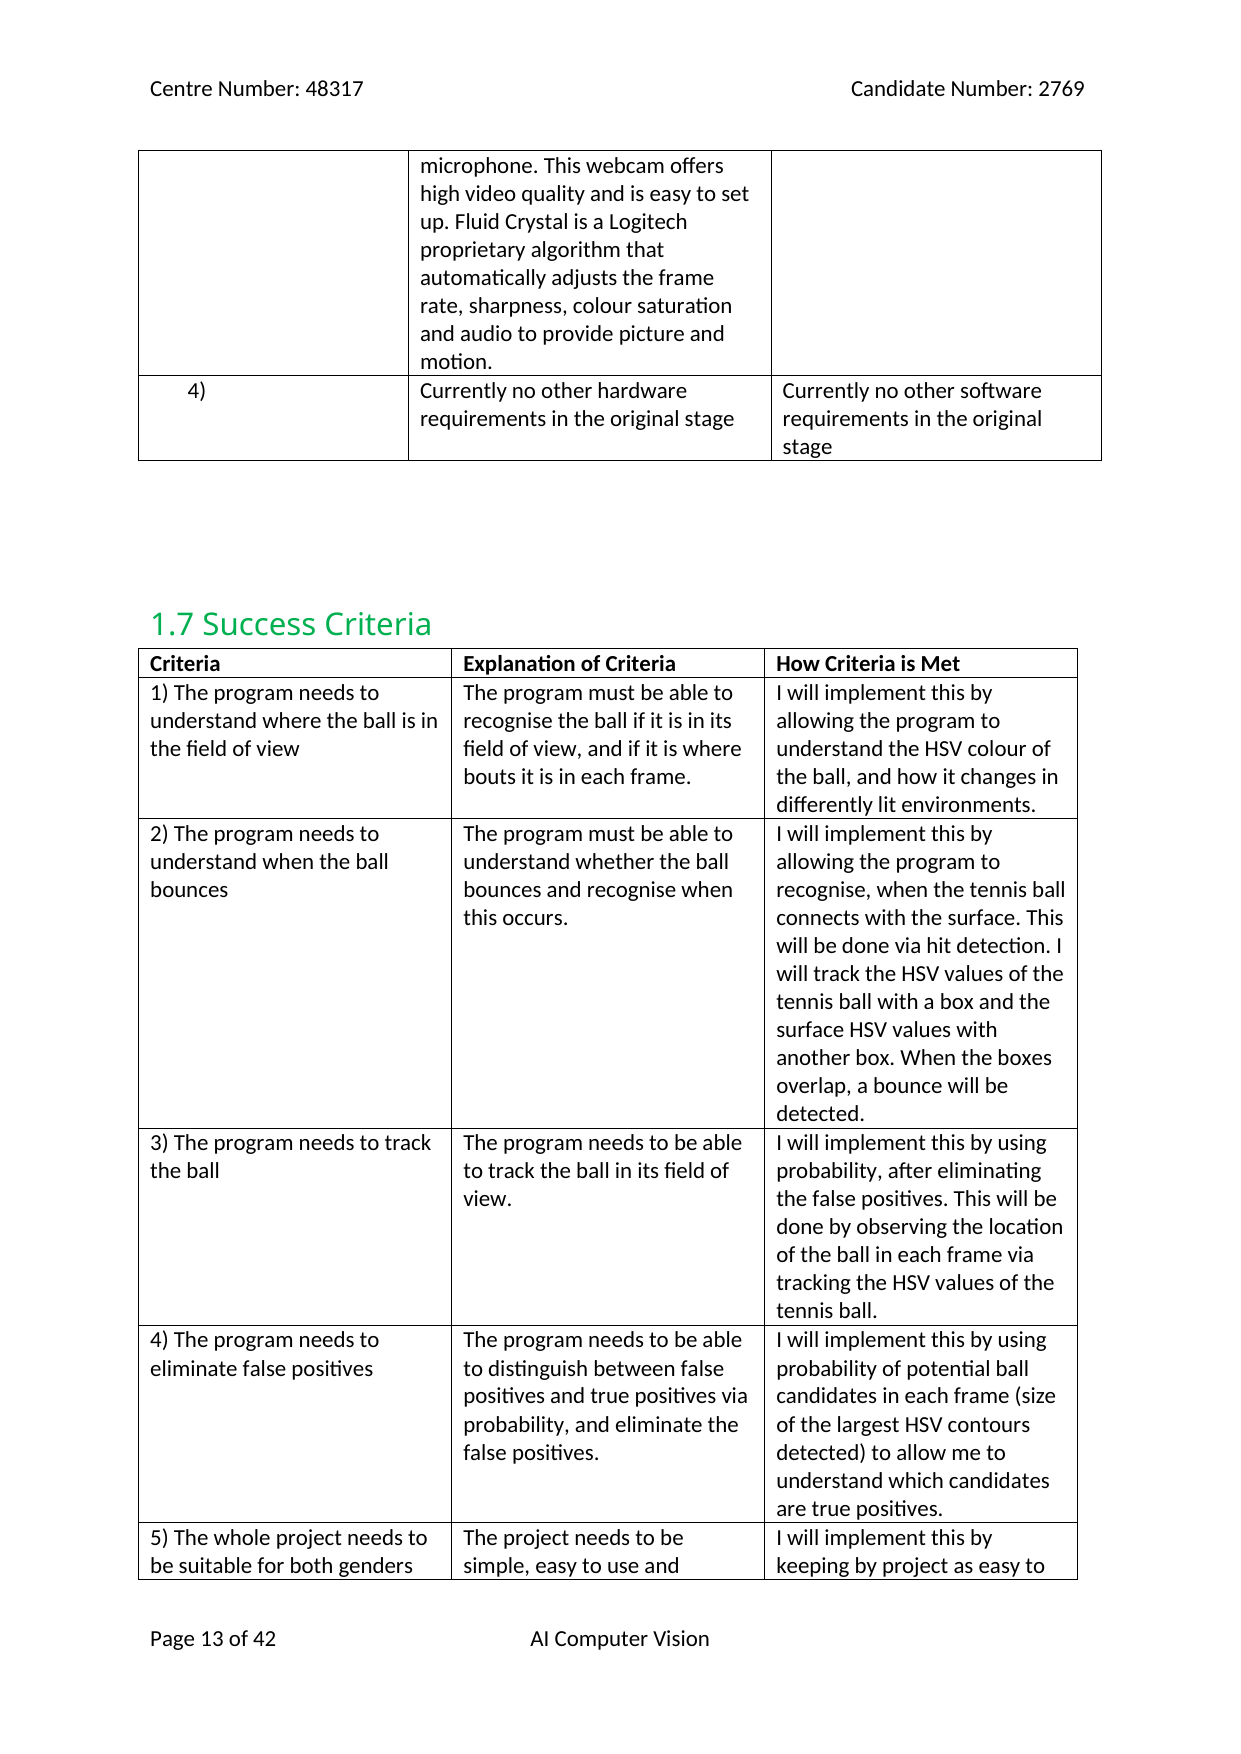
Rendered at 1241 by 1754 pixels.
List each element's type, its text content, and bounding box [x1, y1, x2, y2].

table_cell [765, 1523, 1077, 1579]
table_cell The program must be able to understand whether the ball bounces and recognise when this occurs. [452, 819, 764, 1127]
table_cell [409, 151, 771, 375]
table_cell 4) The program needs to eliminate false positives [139, 1326, 451, 1522]
table_cell [139, 151, 408, 375]
table_cell The program must be able to recognise the ball if it is in its field of view, and if it is where bouts it is in each frame. [452, 678, 764, 818]
table_cell The program needs to be able to distinguish between false positives and true positives via probability, and eliminate the false positives. [452, 1326, 764, 1522]
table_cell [452, 1523, 764, 1579]
table_cell 3) The program needs to track the ball [139, 1129, 451, 1324]
table_cell I will implement this by using probability of potential ball candidates in each frame (size of the largest HSV contours detected) to allow me to understand which candidates are true positives. [765, 1326, 1077, 1522]
table_header Explanation of Criteria [452, 649, 764, 677]
table_cell Currently no other hardware requirements in the original stage [409, 376, 771, 460]
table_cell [139, 1523, 451, 1579]
table_cell I will implement this by allowing the program to understand the HSV colour of the ball, and how it changes in differently lit environments. [765, 678, 1077, 818]
table_cell Currently no other software requirements in the original stage [772, 376, 1101, 460]
table_header How Criteria is Met [765, 649, 1077, 677]
table_header Criteria [139, 649, 451, 677]
table_cell 1) The program needs to understand where the ball is in the field of view [139, 678, 451, 818]
subtitle 1.7 Success Criteria [150, 602, 1090, 644]
table_cell 2) The program needs to understand when the ball bounces [139, 819, 451, 1127]
table_cell The program needs to be able to track the ball in its field of view. [452, 1129, 764, 1324]
table_cell [139, 376, 408, 460]
table_cell I will implement this by using probability, after eliminating the false positives. This will be done by observing the location of the ball in each frame via tracking the HSV values of the tennis ball. [765, 1129, 1077, 1324]
table_cell I will implement this by allowing the program to recognise, when the tennis ball connects with the surface. This will be done via hit detection. I will track the HSV values of the tennis ball with a box and the surface HSV values with another box. When the boxes overlap, a bounce will be detected. [765, 819, 1077, 1127]
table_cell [772, 151, 1101, 375]
